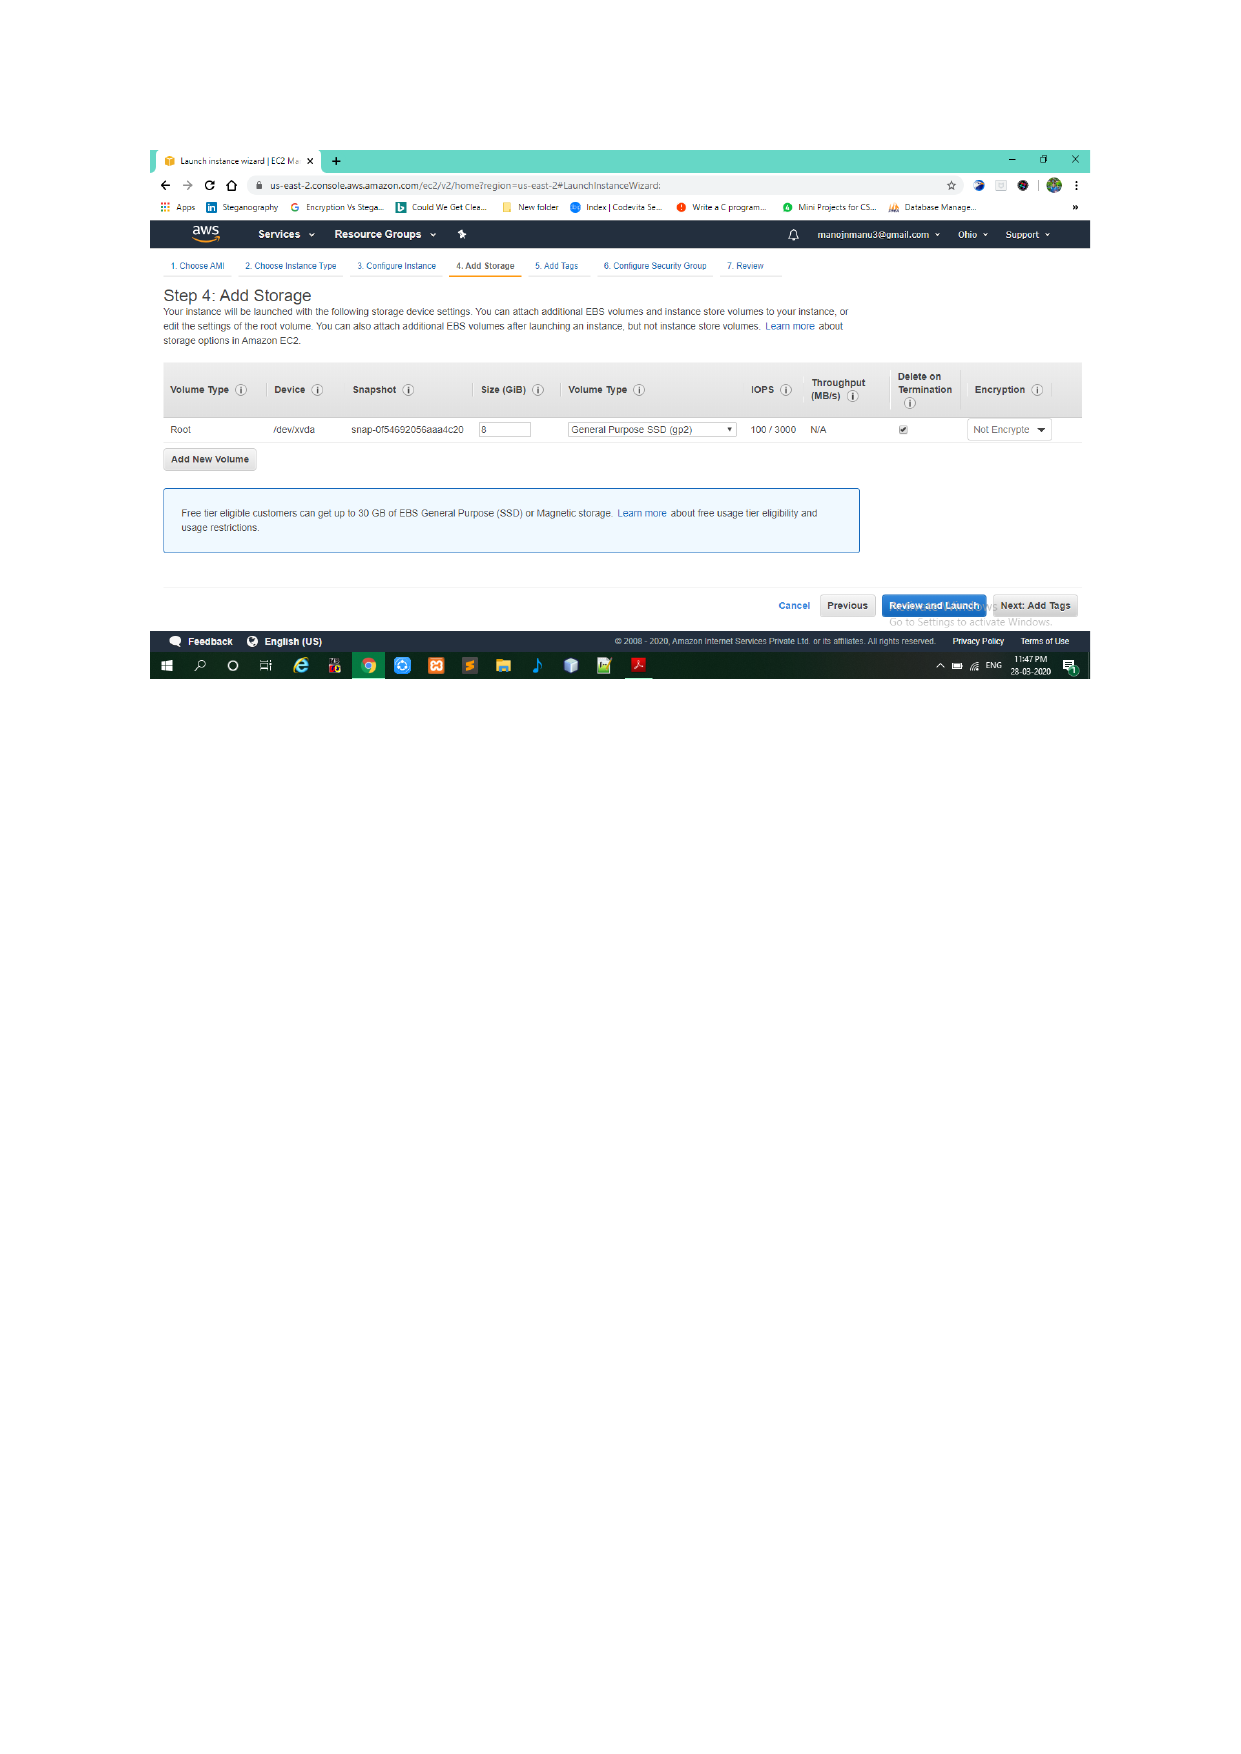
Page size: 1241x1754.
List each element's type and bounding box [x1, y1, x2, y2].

picture [150, 150, 1091, 679]
